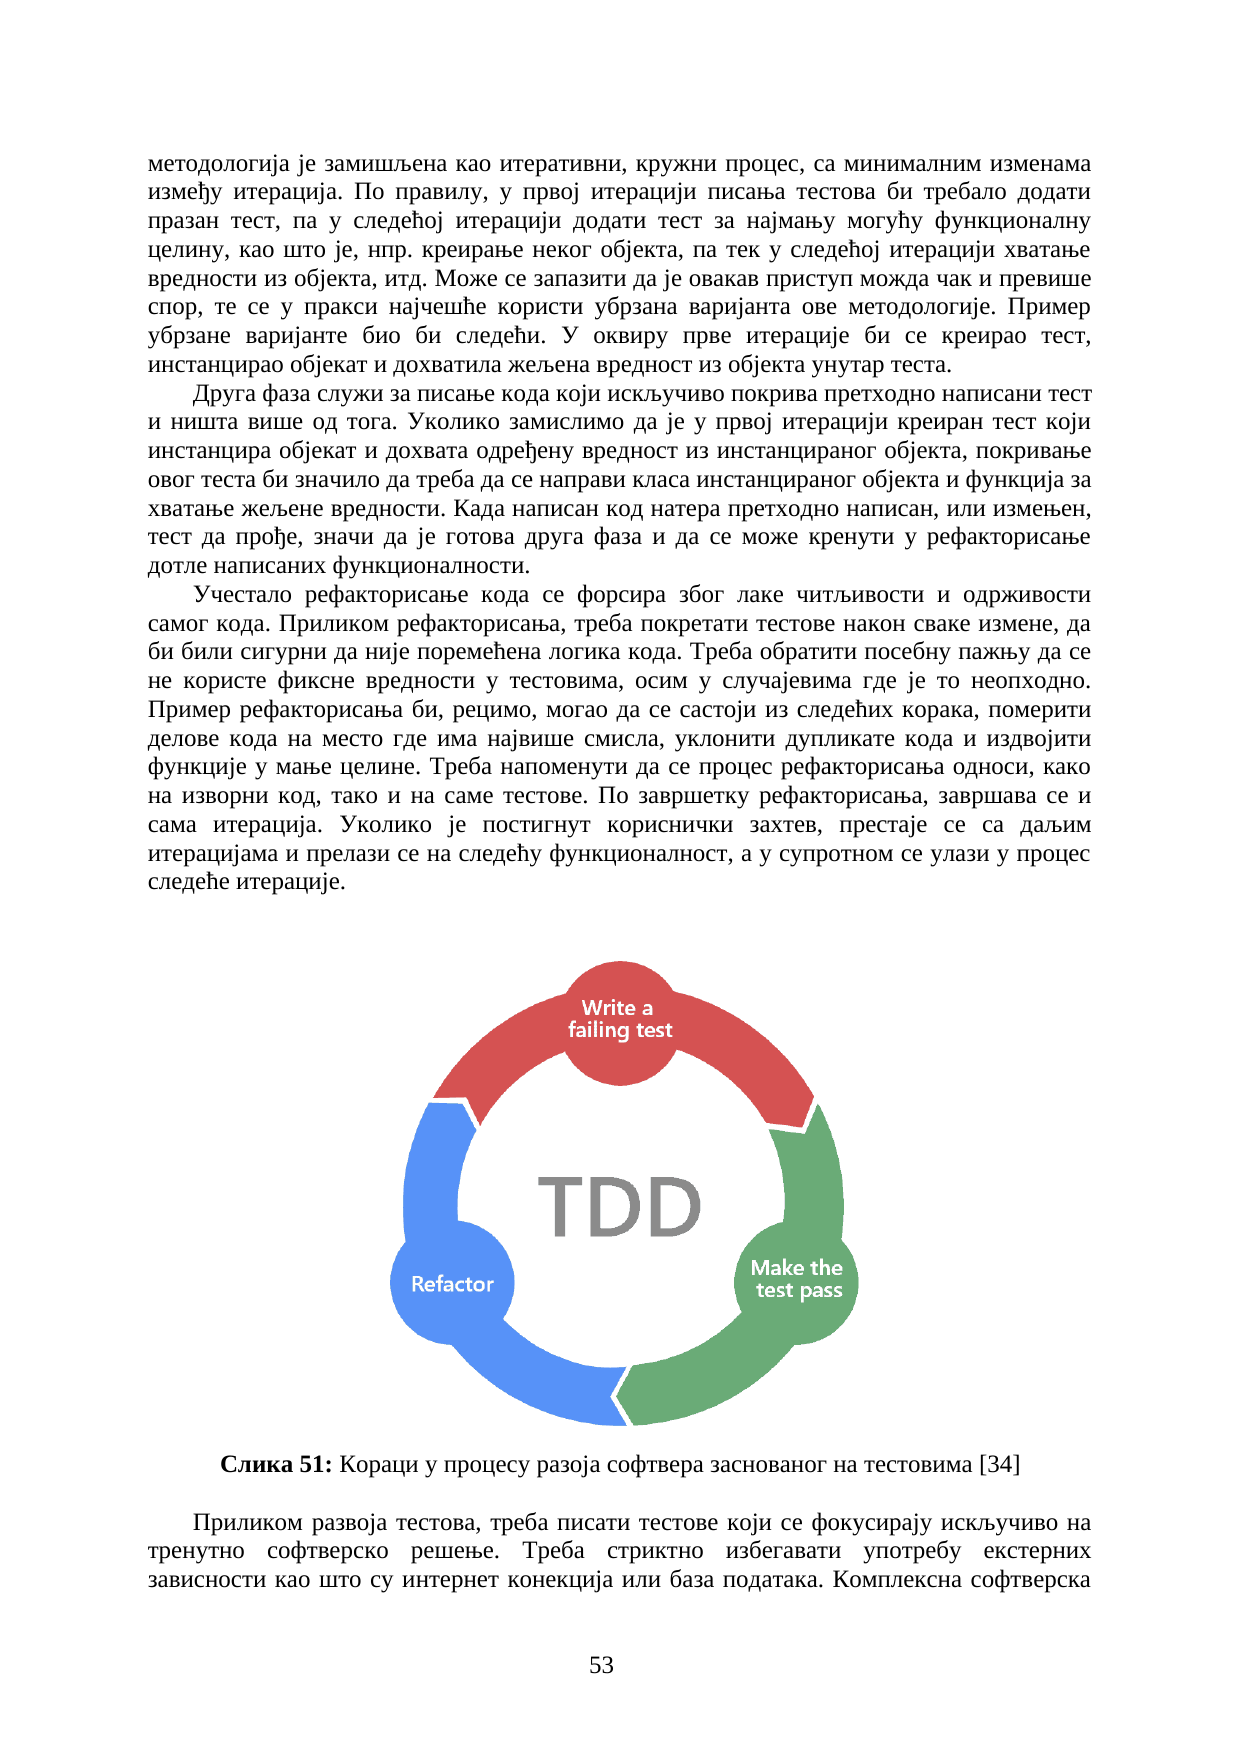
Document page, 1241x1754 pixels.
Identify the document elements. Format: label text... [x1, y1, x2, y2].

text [148, 148, 1092, 378]
text Друга фаза служи за писање кода који искључиво покрива претходно написани тест и ништа више од тога. Уколико замислимо да је у првој итерацији креиран тест који инстанцира објекат и дохвата одређену вредност из инстанцираног објекта, покривање овог теста би значило да треба да се направи класа инстанцираног објекта и функција за хватање жељене вредности. Када написан код натера претходно написан, или измењен, тест да прође, значи да је готова друга фаза и да се може кренути у рефакторисање дотле написаних функционалности. [148, 378, 1092, 579]
text Слика 51: Кораци у процесу разоја софтвера заснованог на тестовима [34] [148, 1449, 1092, 1478]
text Учестало рефакторисање кода се форсира због лаке читљивости и одрживости самог кода. Приликом рефакторисања, треба покретати тестове након сваке измене, да би били сигурни да није поремећена логика кода. Треба обратити посебну пажњу да се не користе фиксне вредности у тестовима, осим у случајевима где је то неопходно. Пример рефакторисања би, рецимо, могао да се састоји из следећих корака, померити делове кода на место где има највише смисла, уклонити дупликате кода и издвојити функције у мање целине. Треба напоменути да се процес рефакторисања односи, како на изворни код, тако и на саме тестове. По завршетку рефакторисања, завршава се и сама итерација. Уколико је постигнут кориснички захтев, престаје се са даљим итерацијама и прелази се на следећу функционалност, а у супротном се улази у процес следеће итерације. [148, 579, 1092, 895]
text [148, 1507, 1092, 1593]
picture [246, 952, 994, 1450]
